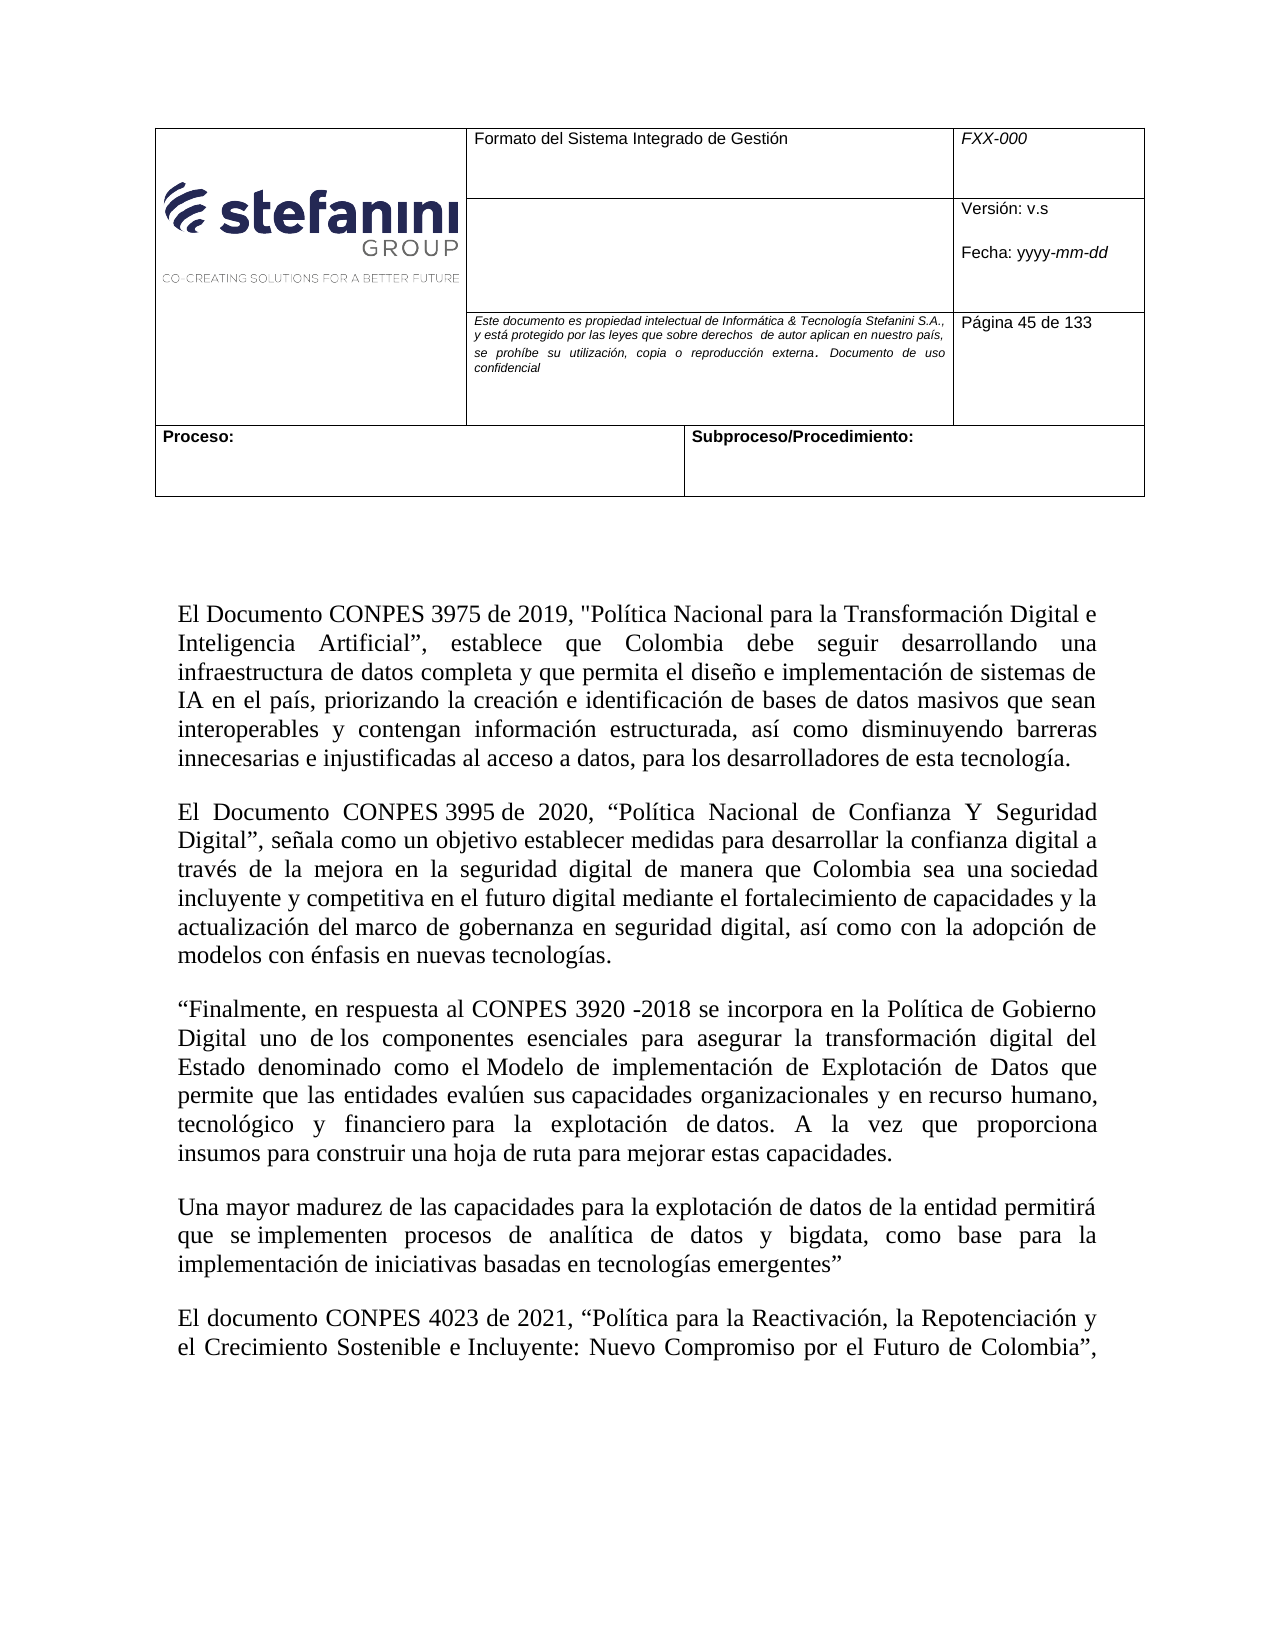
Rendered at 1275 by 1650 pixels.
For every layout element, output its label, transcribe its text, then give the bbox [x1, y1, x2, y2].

text El Documento CONPES 3975 de 2019, "Política Nacional para la Transformación Digital e Inteligencia Artificial”, establece que Colombia debe seguir desarrollando una infraestructura de datos completa y que permita el diseño e implementación de sistemas de IA en el país, priorizando la creación e identificación de bases de datos masivos que sean interoperables y contengan información estructurada, así como disminuyendo barreras innecesarias e injustificadas al acceso a datos, para los desarrolladores de esta tecnología. [177, 599, 1098, 772]
text “Finalmente, en respuesta al CONPES 3920 -2018 se incorpora en la Política de Gobierno Digital uno de los componentes esenciales para asegurar la transformación digital del Estado denominado como el Modelo de implementación de Explotación de Datos que permite que las entidades evalúen sus capacidades organizacionales y en recurso humano, tecnológico y financiero para la explotación de datos. A la vez que proporciona insumos para construir una hoja de ruta para mejorar estas capacidades. ​ [177, 994, 1098, 1167]
text El Documento CONPES 3995 de 2020, “Política Nacional de Confianza Y Seguridad Digital”, señala como un objetivo establecer medidas para desarrollar la confianza digital a través de la mejora en la seguridad digital de manera que Colombia sea una sociedad incluyente y competitiva en el futuro digital mediante el fortalecimiento de capacidades y la actualización del marco de gobernanza en seguridad digital, así como con la adopción de modelos con énfasis en nuevas tecnologías. [177, 797, 1098, 969]
picture [162, 182, 460, 286]
text El documento CONPES 4023 de 2021, “Política para la Reactivación, la Repotenciación y el Crecimiento Sostenible e Incluyente: Nuevo Compromiso por el Futuro de Colombia”, establece que la consolidación de la infraestructura de datos en el país carece de un marco de gobernanza que articule las políticas, normativas y lineamientos para la disponibilidad, intercambio y reutilización de datos y que permita su sostenibilidad en el largo plazo. [177, 1303, 1098, 1361]
text Una mayor madurez de las capacidades para la explotación de datos de la entidad permitirá que se implementen procesos de analítica de datos y bigdata, como base para la implementación de iniciativas basadas en tecnologías emergentes” [177, 1192, 1098, 1278]
